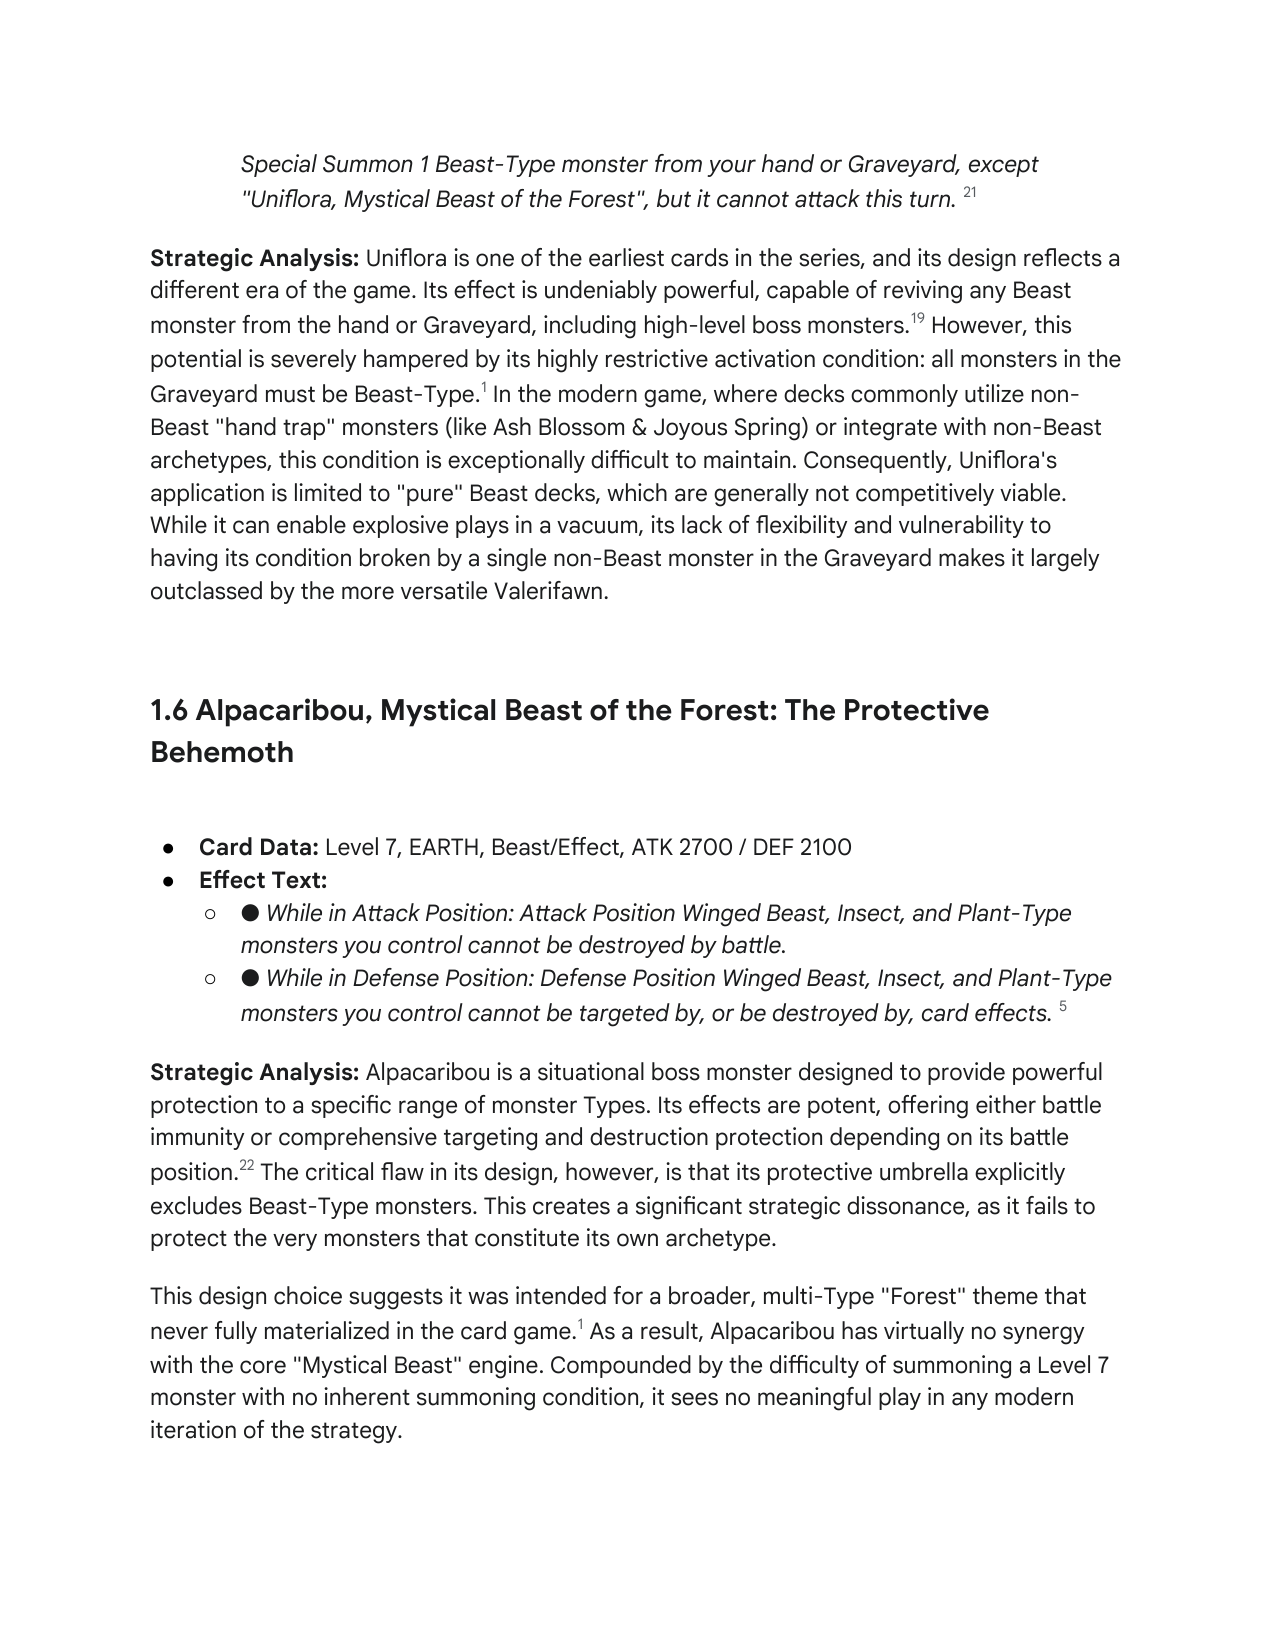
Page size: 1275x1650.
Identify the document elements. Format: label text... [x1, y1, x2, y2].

text This design choice suggests it was intended for a broader, multi-Type "Forest" theme that never fully materialized in the card game.1 As a result, Alpacaribou has virtually no synergy with the core "Mystical Beast" engine. Compounded by the difficulty of summoning a Level 7 monster with no inherent summoning condition, it sees no meaningful play in any modern iteration of the strategy. [150, 1282, 1125, 1445]
list Effect Text: [161, 866, 1125, 895]
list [203, 150, 1125, 214]
text Strategic Analysis: Alpacaribou is a situational boss monster designed to provide powerful protection to a specific range of monster Types. Its effects are potent, offering either battle immunity or comprehensive targeting and destruction protection depending on its battle position.22 The critical flaw in its design, however, is that its protective umbrella explicitly excludes Beast-Type monsters. This creates a significant strategic dissonance, as it fails to protect the very monsters that constitute its own archetype. [150, 1058, 1125, 1253]
text Strategic Analysis: Uniflora is one of the earliest cards in the series, and its design reflects a different era of the game. Its effect is undeniably powerful, capable of reviving any Beast monster from the hand or Graveyard, including high-level boss monsters.19 However, this potential is severely hampered by its highly restrictive activation condition: all monsters in the Graveyard must be Beast-Type.1 In the modern game, where decks commonly utilize non-Beast "hand trap" monsters (like Ash Blossom & Joyous Spring) or integrate with non-Beast archetypes, this condition is exceptionally difficult to maintain. Consequently, Uniflora's application is limited to "pure" Beast decks, which are generally not competitively viable. While it can enable explosive plays in a vacuum, its lack of flexibility and vulnerability to having its condition broken by a single non-Beast monster in the Graveyard makes it largely outclassed by the more versatile Valerifawn. [150, 244, 1125, 606]
subtitle 1.6 Alpacaribou, Mystical Beast of the Forest: The Protective Behemoth [150, 692, 1125, 771]
list ● While in Defense Position: Defense Position Winged Beast, Insect, and Plant-Type monsters you control cannot be targeted by, or be destroyed by, card effects. 5 [203, 964, 1125, 1029]
list ● While in Attack Position: Attack Position Winged Beast, Insect, and Plant-Type monsters you control cannot be destroyed by battle. [203, 899, 1125, 960]
list Card Data: Level 7, EARTH, Beast/Effect, ATK 2700 / DEF 2100 [161, 833, 1125, 862]
